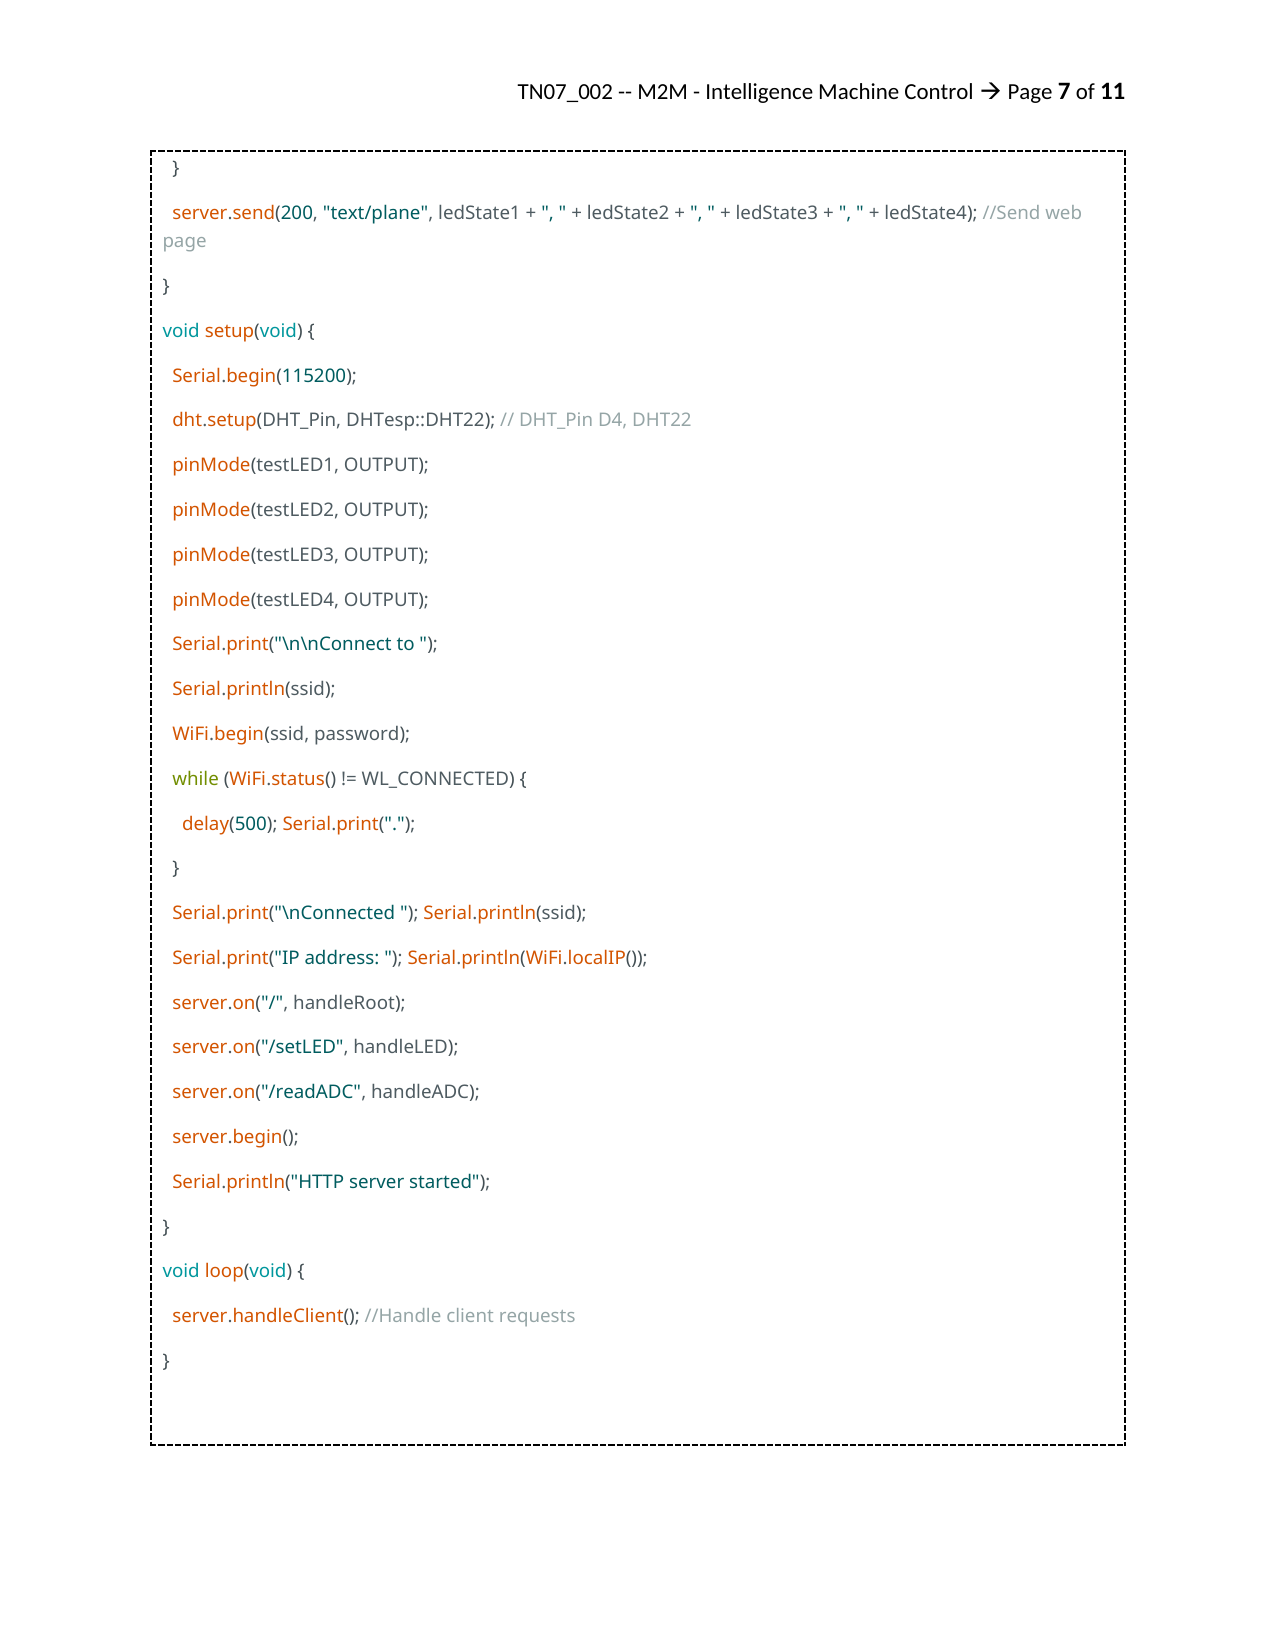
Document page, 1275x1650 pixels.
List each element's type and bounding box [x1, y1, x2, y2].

table_cell [151, 150, 1125, 1444]
